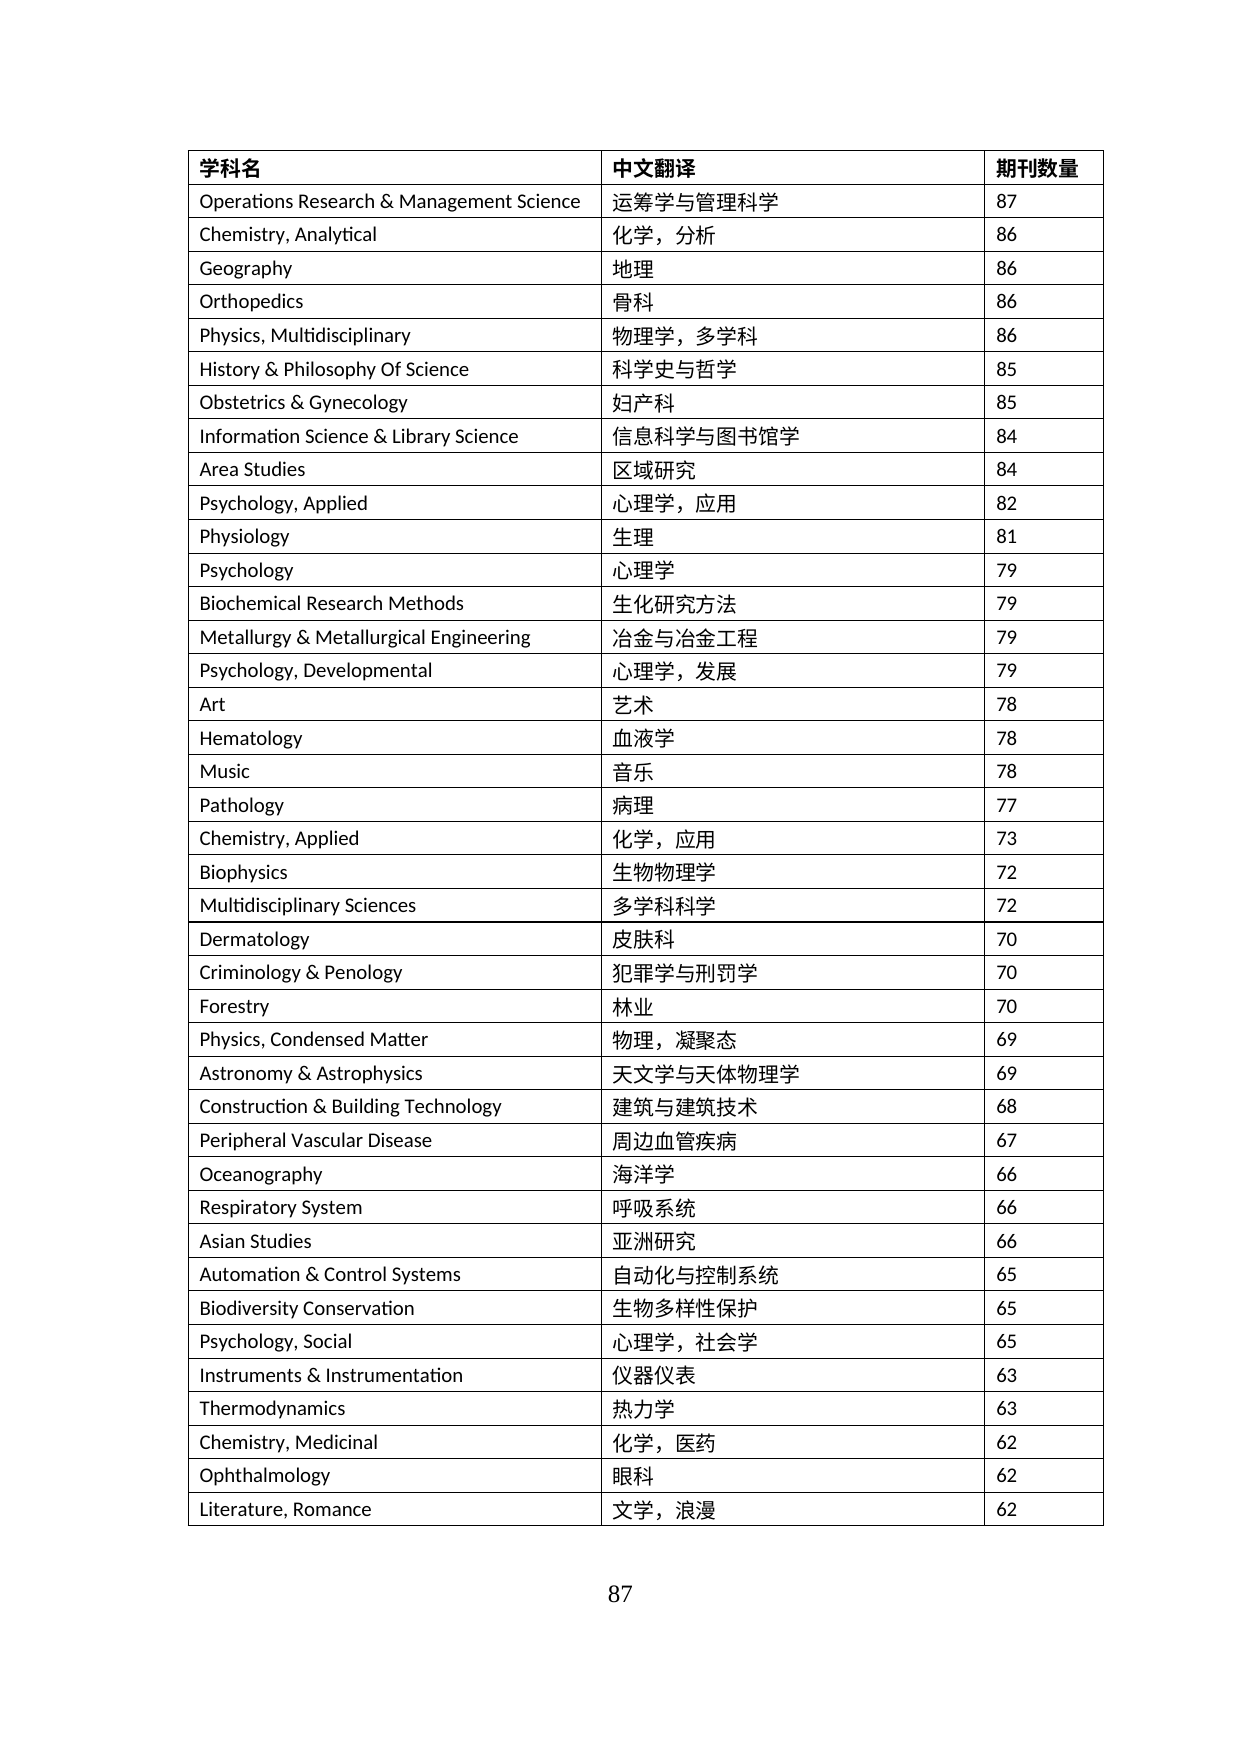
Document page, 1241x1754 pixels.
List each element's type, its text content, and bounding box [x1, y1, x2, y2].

table_cell Physics, Condensed Matter [189, 1023, 601, 1056]
table_cell Operations Research & Management Science [189, 185, 601, 217]
table_cell Criminology & Penology [189, 956, 601, 988]
table_cell 69 [985, 1057, 1103, 1089]
table_cell Chemistry, Medicinal [189, 1426, 601, 1458]
table_cell Area Studies [189, 453, 601, 485]
table_cell 生化研究方法 [602, 587, 984, 619]
table_cell 86 [985, 252, 1103, 284]
table_cell 心理学 [602, 554, 984, 586]
table_cell 70 [985, 923, 1103, 955]
table_cell Music [189, 755, 601, 787]
table_cell 犯罪学与刑罚学 [602, 956, 984, 988]
table_cell 仪器仪表 [602, 1359, 984, 1391]
table_cell 85 [985, 352, 1103, 385]
table_cell Pathology [189, 788, 601, 821]
table_cell 86 [985, 285, 1103, 318]
table_cell 66 [985, 1224, 1103, 1257]
table_cell 天文学与天体物理学 [602, 1057, 984, 1089]
table_cell 心理学，应用 [602, 486, 984, 519]
table_cell 87 [985, 185, 1103, 217]
table_cell 65 [985, 1258, 1103, 1290]
table_cell 70 [985, 956, 1103, 988]
table_cell Psychology [189, 554, 601, 586]
table_cell 骨科 [602, 285, 984, 318]
table_cell 78 [985, 755, 1103, 787]
table_cell 海洋学 [602, 1157, 984, 1190]
table_cell Multidisciplinary Sciences [189, 889, 601, 921]
table_cell 63 [985, 1392, 1103, 1424]
table_cell Psychology, Developmental [189, 654, 601, 687]
table_cell 84 [985, 419, 1103, 452]
table_cell Asian Studies [189, 1224, 601, 1257]
table_cell Forestry [189, 990, 601, 1022]
table_cell Oceanography [189, 1157, 601, 1190]
table_cell 心理学，发展 [602, 654, 984, 687]
table_cell Peripheral Vascular Disease [189, 1124, 601, 1156]
table_cell 呼吸系统 [602, 1191, 984, 1223]
table_cell Respiratory System [189, 1191, 601, 1223]
table_cell Thermodynamics [189, 1392, 601, 1424]
table_cell 66 [985, 1157, 1103, 1190]
table_cell Construction & Building Technology [189, 1090, 601, 1123]
table_cell 72 [985, 889, 1103, 921]
table_cell 艺术 [602, 688, 984, 720]
table_cell Obstetrics & Gynecology [189, 386, 601, 418]
table_cell 物理学，多学科 [602, 319, 984, 351]
table_cell 信息科学与图书馆学 [602, 419, 984, 452]
table_header 学科名 [189, 151, 601, 183]
table_cell 皮肤科 [602, 923, 984, 955]
table_cell Biochemical Research Methods [189, 587, 601, 619]
table_cell 冶金与冶金工程 [602, 621, 984, 653]
table_cell 72 [985, 855, 1103, 888]
table_cell 化学，分析 [602, 218, 984, 251]
table_cell 建筑与建筑技术 [602, 1090, 984, 1123]
table_cell 65 [985, 1325, 1103, 1357]
table_cell 62 [985, 1459, 1103, 1492]
table_cell 生理 [602, 520, 984, 552]
table_cell 85 [985, 386, 1103, 418]
table_cell Metallurgy & Metallurgical Engineering [189, 621, 601, 653]
table_cell 86 [985, 319, 1103, 351]
table_cell 音乐 [602, 755, 984, 787]
table_cell 77 [985, 788, 1103, 821]
table_cell Art [189, 688, 601, 720]
table_cell Automation & Control Systems [189, 1258, 601, 1290]
table_header 中文翻译 [602, 151, 984, 183]
table_cell 68 [985, 1090, 1103, 1123]
table_cell 心理学，社会学 [602, 1325, 984, 1357]
table_header 期刊数量 [985, 151, 1103, 183]
table_cell 亚洲研究 [602, 1224, 984, 1257]
table_cell 生物物理学 [602, 855, 984, 888]
table_cell 自动化与控制系统 [602, 1258, 984, 1290]
table_cell Physiology [189, 520, 601, 552]
table_cell 文学，浪漫 [602, 1493, 984, 1525]
table_cell 林业 [602, 990, 984, 1022]
table_cell 81 [985, 520, 1103, 552]
table_cell 地理 [602, 252, 984, 284]
table_cell Dermatology [189, 923, 601, 955]
table_cell 科学史与哲学 [602, 352, 984, 385]
table_cell 67 [985, 1124, 1103, 1156]
table_cell 化学，应用 [602, 822, 984, 854]
table_cell 78 [985, 721, 1103, 754]
table_cell 化学，医药 [602, 1426, 984, 1458]
table_cell Instruments & Instrumentation [189, 1359, 601, 1391]
table_cell Chemistry, Analytical [189, 218, 601, 251]
table_cell 78 [985, 688, 1103, 720]
table_cell 病理 [602, 788, 984, 821]
table_cell 66 [985, 1191, 1103, 1223]
table_cell 血液学 [602, 721, 984, 754]
table_cell 86 [985, 218, 1103, 251]
table_cell 生物多样性保护 [602, 1291, 984, 1324]
table_cell Biodiversity Conservation [189, 1291, 601, 1324]
table_cell 65 [985, 1291, 1103, 1324]
table_cell 妇产科 [602, 386, 984, 418]
table_cell Astronomy & Astrophysics [189, 1057, 601, 1089]
table_cell 69 [985, 1023, 1103, 1056]
table_cell Psychology, Applied [189, 486, 601, 519]
table_cell 热力学 [602, 1392, 984, 1424]
table_cell 84 [985, 453, 1103, 485]
table_cell 62 [985, 1426, 1103, 1458]
table_cell Geography [189, 252, 601, 284]
table_cell 79 [985, 654, 1103, 687]
table_cell 79 [985, 621, 1103, 653]
table_cell 运筹学与管理科学 [602, 185, 984, 217]
table_cell Chemistry, Applied [189, 822, 601, 854]
table_cell Ophthalmology [189, 1459, 601, 1492]
table_cell 79 [985, 587, 1103, 619]
table_cell 周边血管疾病 [602, 1124, 984, 1156]
table_cell Orthopedics [189, 285, 601, 318]
table_cell 眼科 [602, 1459, 984, 1492]
table_cell 73 [985, 822, 1103, 854]
table_cell Biophysics [189, 855, 601, 888]
table_cell Physics, Multidisciplinary [189, 319, 601, 351]
table_cell 63 [985, 1359, 1103, 1391]
table_cell 区域研究 [602, 453, 984, 485]
table_cell Psychology, Social [189, 1325, 601, 1357]
table_cell Hematology [189, 721, 601, 754]
table_cell 79 [985, 554, 1103, 586]
table_cell History & Philosophy Of Science [189, 352, 601, 385]
table_cell Literature, Romance [189, 1493, 601, 1525]
table_cell 多学科科学 [602, 889, 984, 921]
table_cell 物理，凝聚态 [602, 1023, 984, 1056]
table_cell 82 [985, 486, 1103, 519]
table_cell Information Science & Library Science [189, 419, 601, 452]
table_cell 62 [985, 1493, 1103, 1525]
table_cell 70 [985, 990, 1103, 1022]
